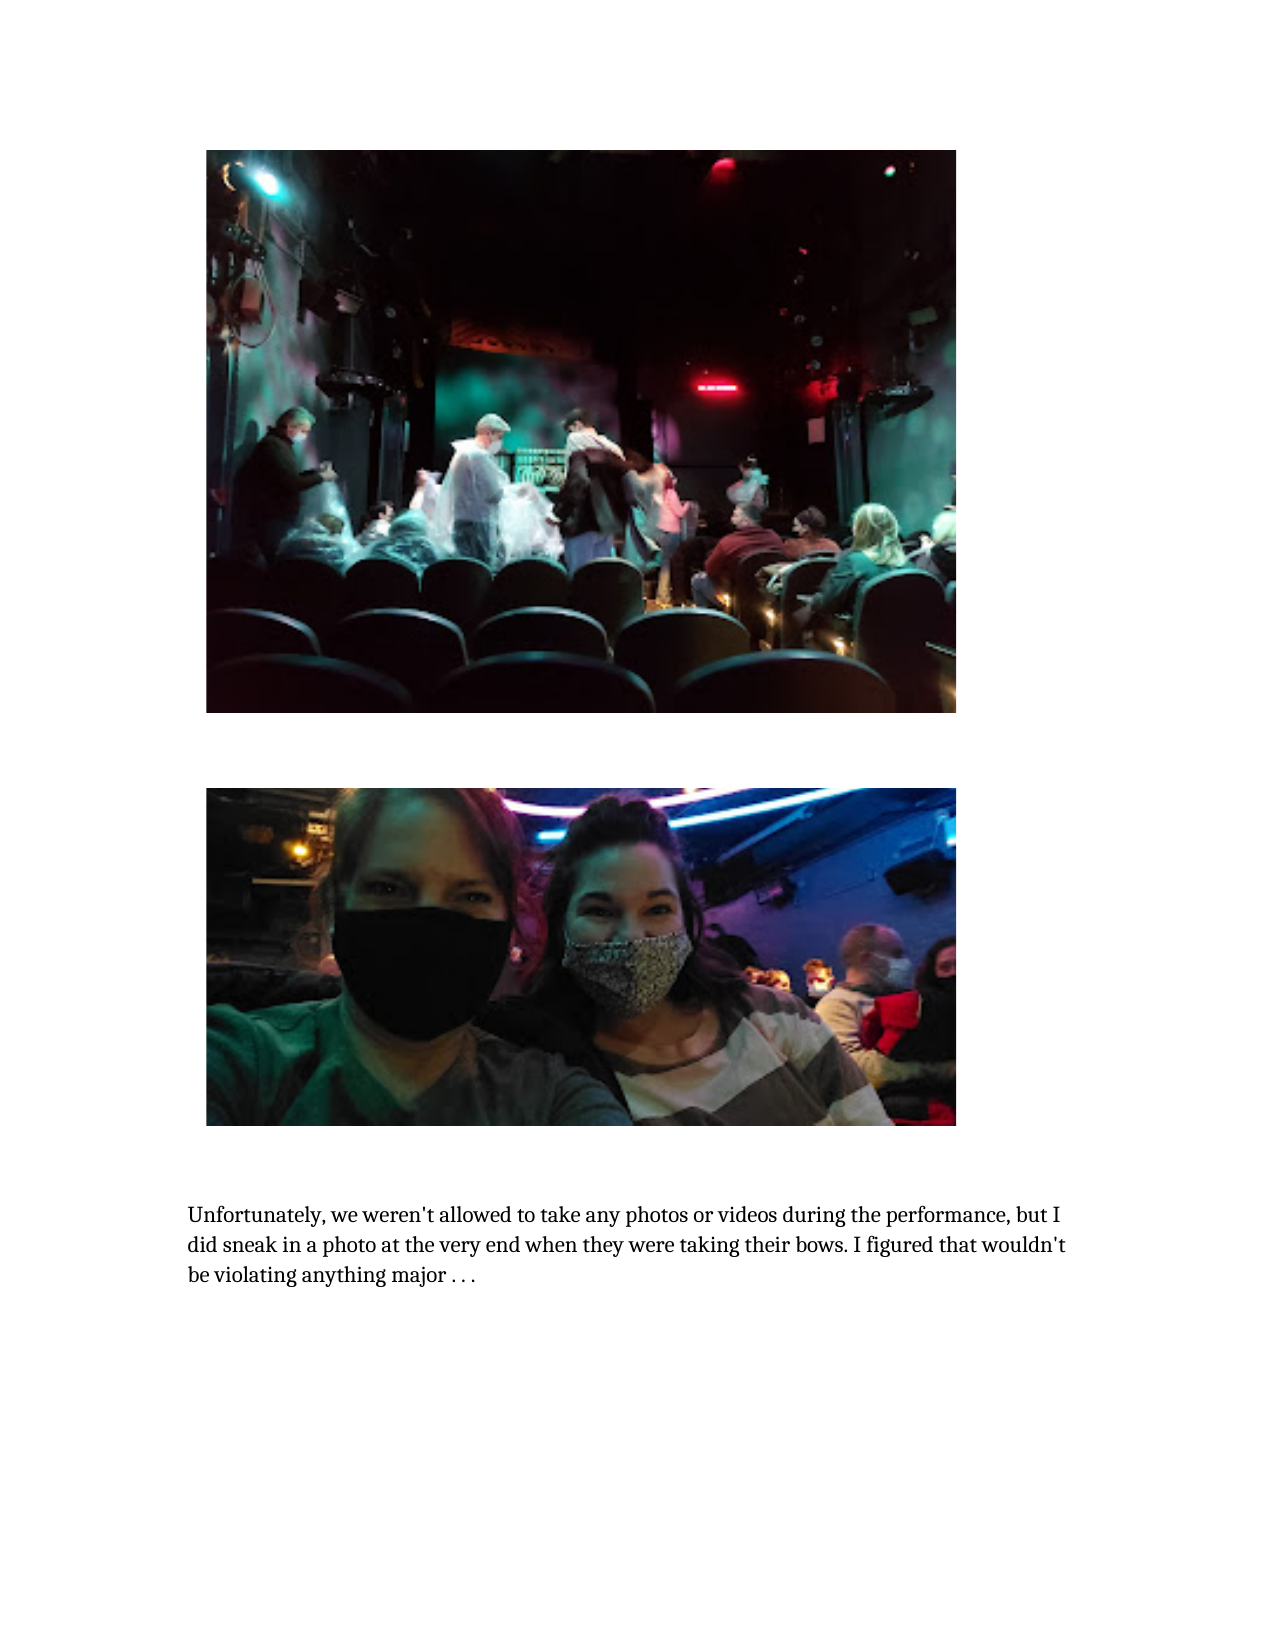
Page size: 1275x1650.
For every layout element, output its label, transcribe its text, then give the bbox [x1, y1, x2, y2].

picture [206, 150, 957, 713]
text Unfortunately, we weren't allowed to take any photos or videos during the performance, but I did sneak in a photo at the very end when they were taking their bows. I figured that wouldn't be violating anything major . . . [187, 1201, 1087, 1288]
picture [206, 788, 957, 1126]
